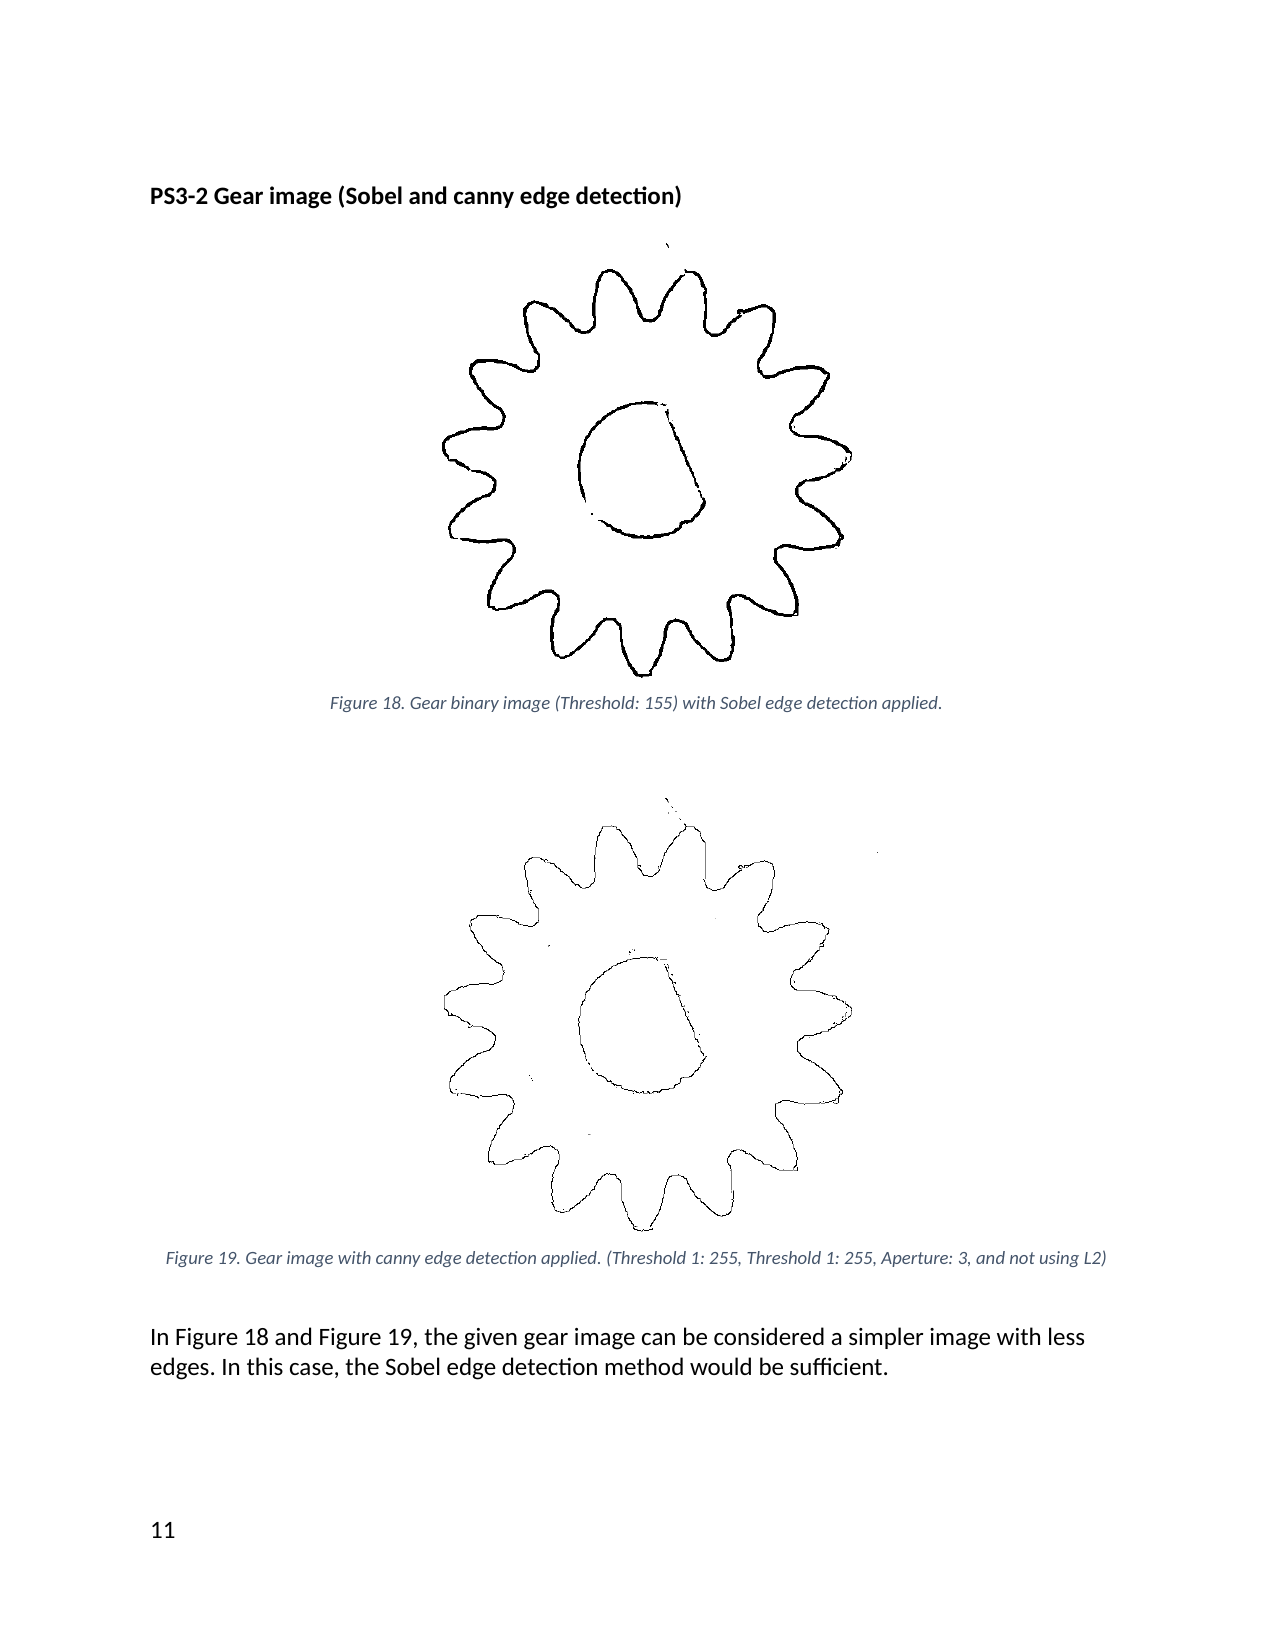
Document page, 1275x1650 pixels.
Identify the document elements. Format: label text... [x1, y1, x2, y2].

text In Figure 18 and Figure 19, the given gear image can be considered a simpler image with less edges. In this case, the Sobel edge detection method would be sufficient. [150, 1321, 1125, 1382]
picture [351, 241, 924, 692]
text PS3-2 Gear image (Sobel and canny edge detection) [150, 181, 1125, 211]
text Figure 19. Gear image with canny edge detection applied. (Threshold 1: 255, Threshold 1: 255, Aperture: 3, and not using L2) [150, 1246, 1125, 1269]
picture [351, 796, 924, 1247]
text Figure 18. Gear binary image (Threshold: 155) with Sobel edge detection applied. [150, 692, 1125, 714]
